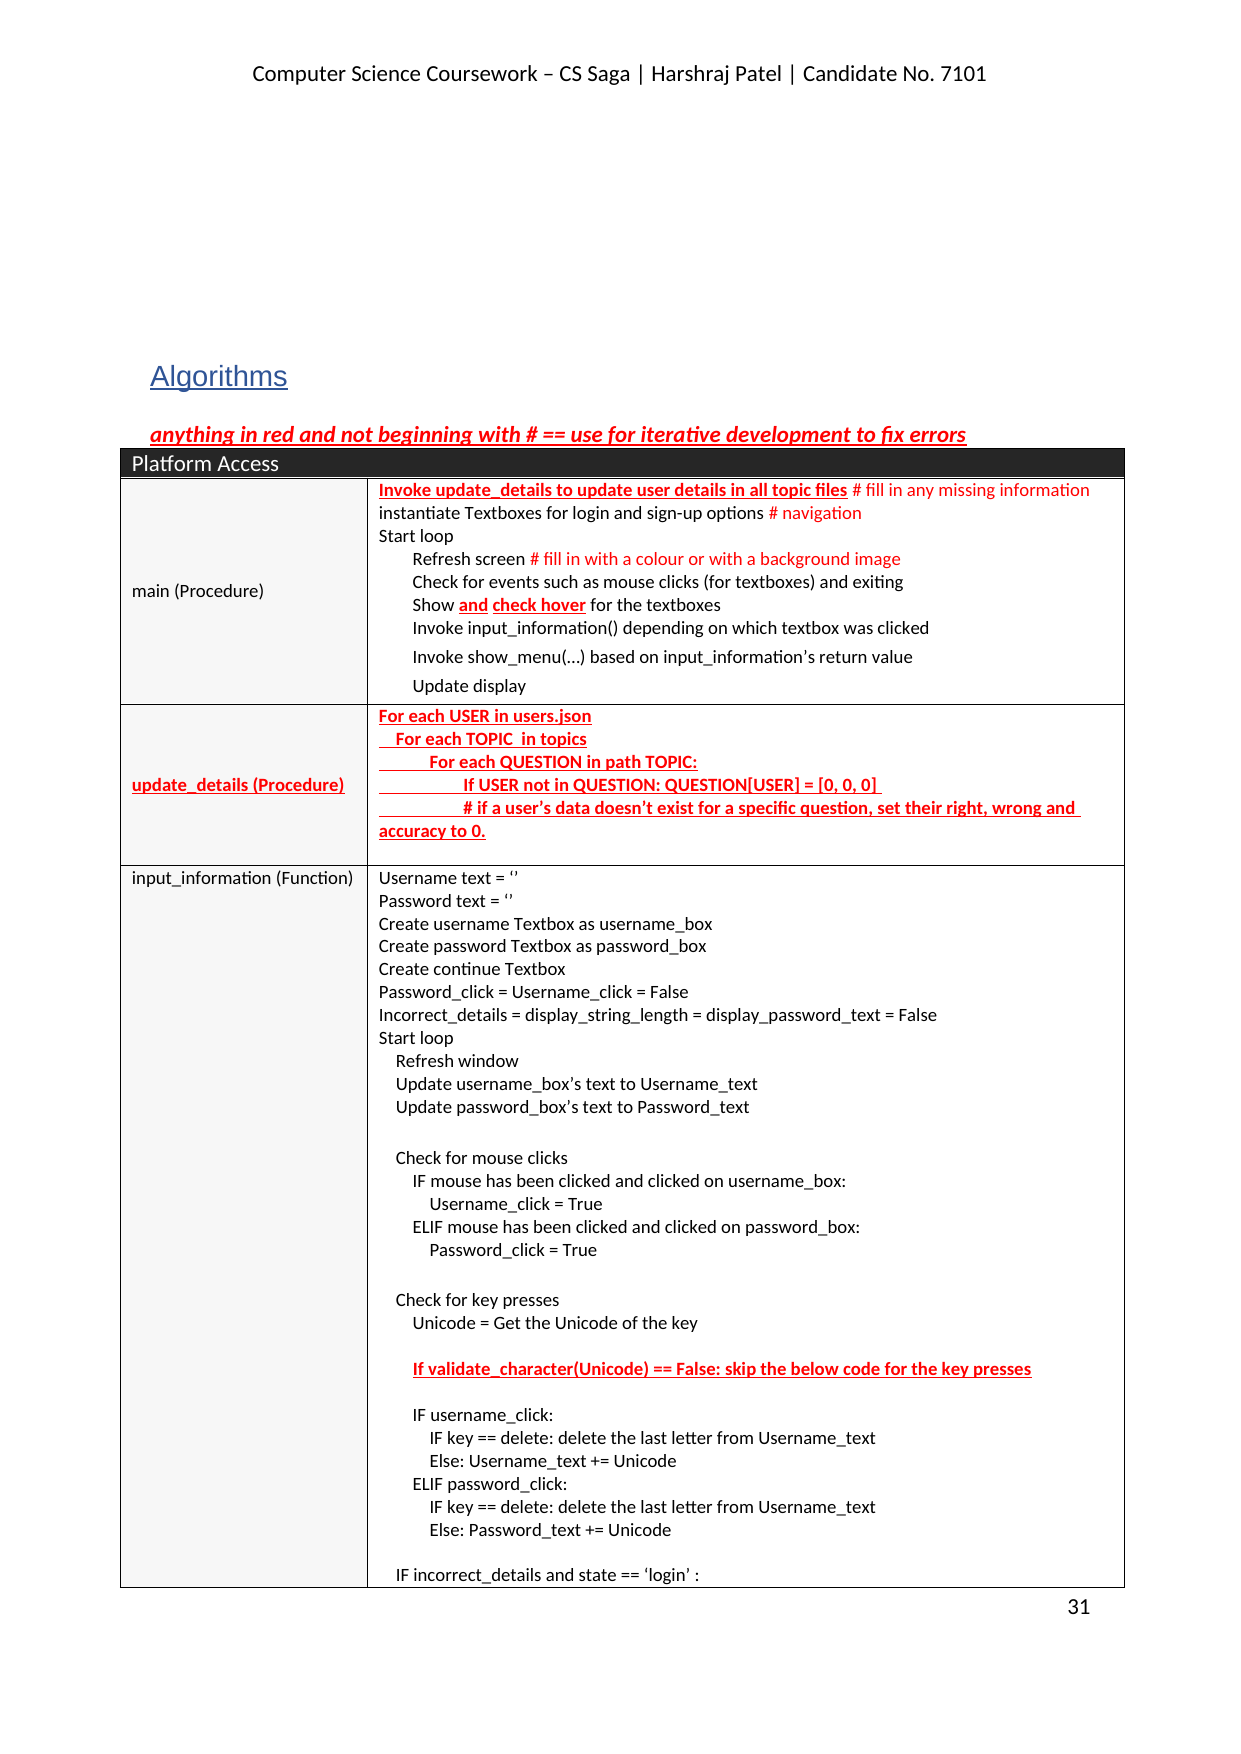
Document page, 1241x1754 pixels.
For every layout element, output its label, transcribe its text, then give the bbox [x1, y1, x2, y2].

table_header Platform Access [121, 449, 1124, 477]
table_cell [368, 866, 1124, 1587]
table_cell Invoke update_details to update user details in all topic files # fill in any missing information instantiate Textboxes for login and sign-up options # navigation Start loop Refresh screen # fill in with a colour or with a background image Check for events such as mouse clicks (for textboxes) and exiting Show and check hover for the textboxes Invoke input_information() depending on which textbox was clicked Invoke show_menu(…) based on input_information’s return value Update display [368, 479, 1124, 703]
subtitle Algorithms [150, 359, 1090, 393]
table_cell main (Procedure) [121, 479, 367, 703]
table_cell update_details (Procedure) [121, 705, 367, 865]
text anything in red and not beginning with # == use for iterative development to fix errors [150, 420, 1090, 448]
table_cell For each USER in users.json For each TOPIC in topics For each QUESTION in path TOPIC: If USER not in QUESTION: QUESTION[USER] = [0, 0, 0] # if a user’s data doesn’t exist for a specific question, set their right, wrong and accuracy to 0. [368, 705, 1124, 865]
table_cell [121, 866, 367, 1587]
